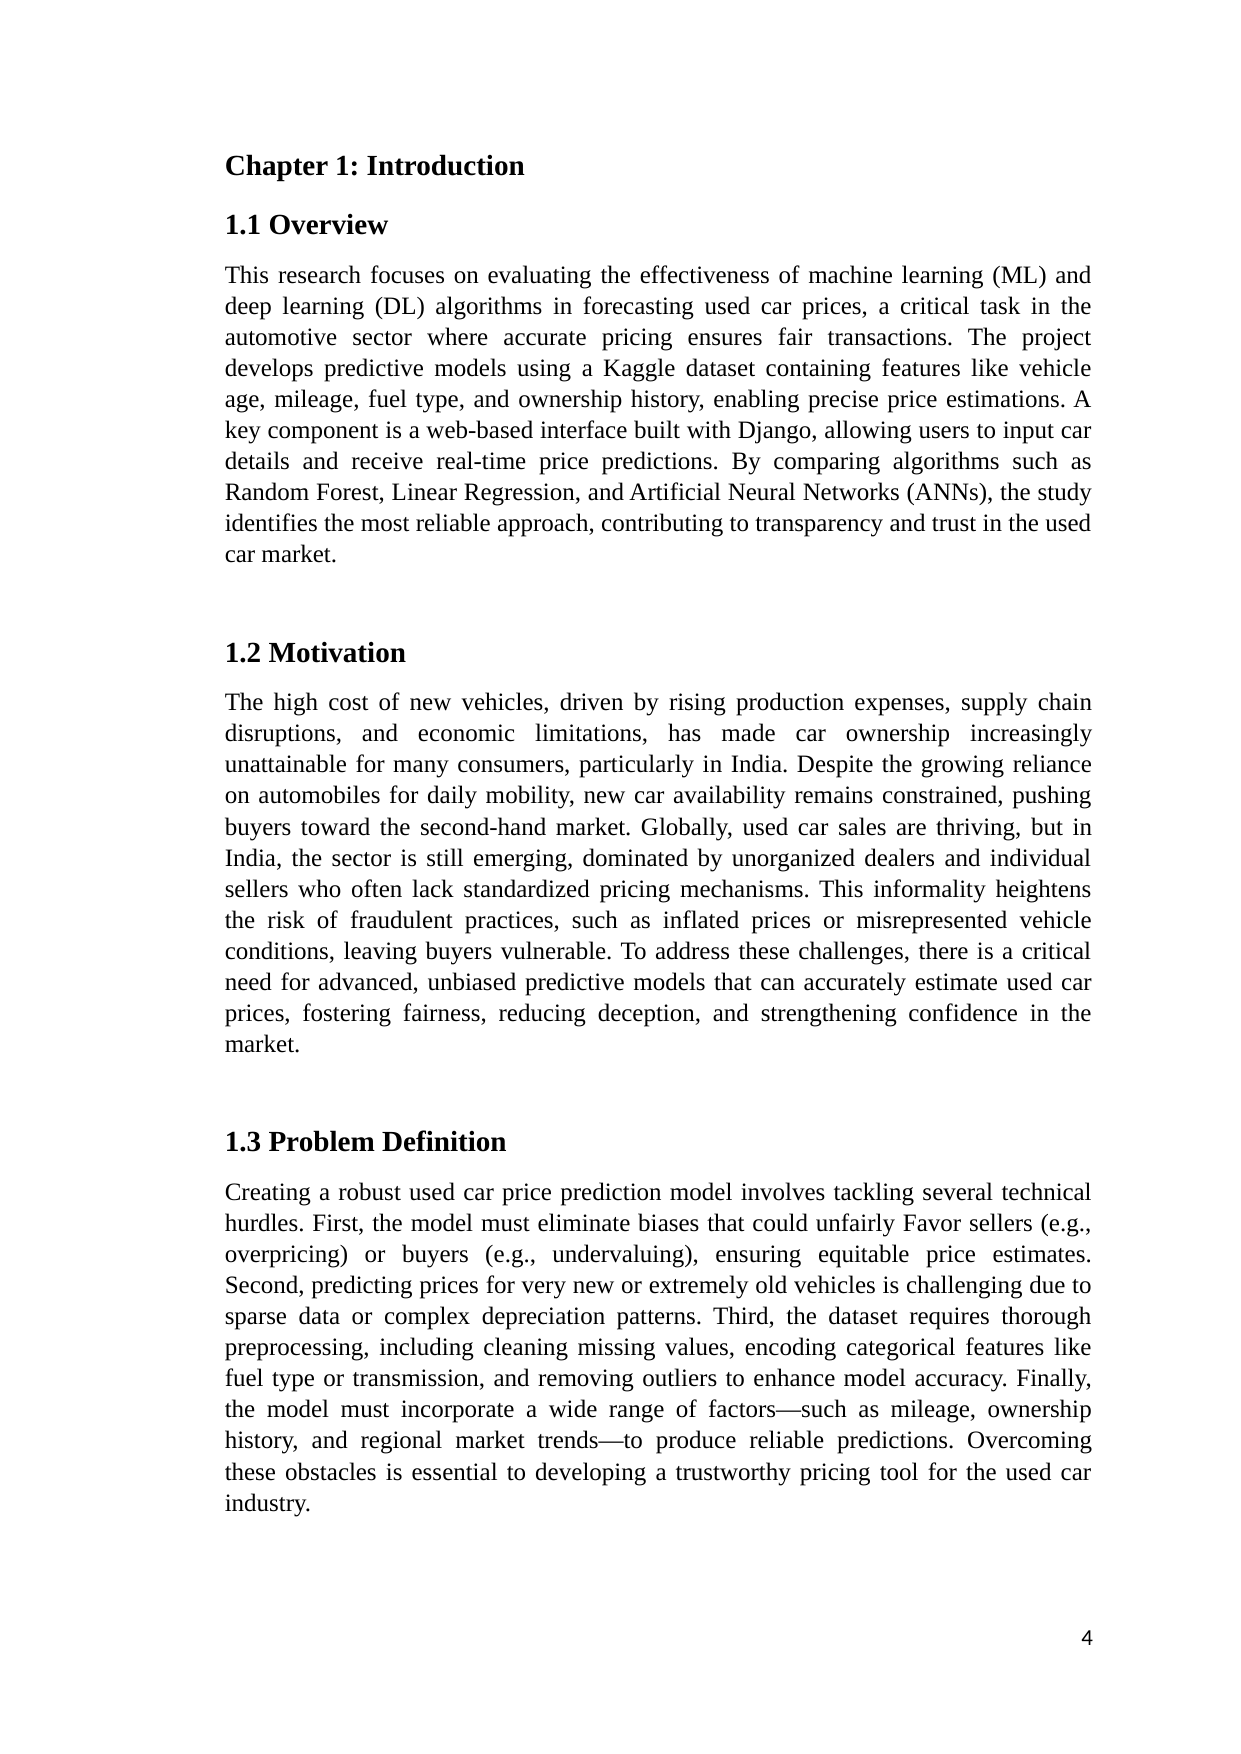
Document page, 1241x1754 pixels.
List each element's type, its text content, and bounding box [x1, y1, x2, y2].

text 1.1 Overview [224, 207, 1092, 241]
text Chapter 1: Introduction [224, 148, 1092, 181]
text Creating a robust used car price prediction model involves tackling several technical hurdles. First, the model must eliminate biases that could unfairly Favor sellers (e.g., overpricing) or buyers (e.g., undervaluing), ensuring equitable price estimates. Second, predicting prices for very new or extremely old vehicles is challenging due to sparse data or complex depreciation patterns. Third, the dataset requires thorough preprocessing, including cleaning missing values, encoding categorical features like fuel type or transmission, and removing outliers to enhance model accuracy. Finally, the model must incorporate a wide range of factors—such as mileage, ownership history, and regional market trends—to produce reliable predictions. Overcoming these obstacles is essential to developing a trustworthy pricing tool for the used car industry. [224, 1177, 1092, 1516]
text 1.2 Motivation [224, 635, 1092, 668]
text The high cost of new vehicles, driven by rising production expenses, supply chain disruptions, and economic limitations, has made car ownership increasingly unattainable for many consumers, particularly in India. Despite the growing reliance on automobiles for daily mobility, new car availability remains constrained, pushing buyers toward the second-hand market. Globally, used car sales are thriving, but in India, the sector is still emerging, dominated by unorganized dealers and individual sellers who often lack standardized pricing mechanisms. This informality heightens the risk of fraudulent practices, such as inflated prices or misrepresented vehicle conditions, leaving buyers vulnerable. To address these challenges, there is a critical need for advanced, unbiased predictive models that can accurately estimate used car prices, fostering fairness, reducing deception, and strengthening confidence in the market. [224, 687, 1092, 1058]
text This research focuses on evaluating the effectiveness of machine learning (ML) and deep learning (DL) algorithms in forecasting used car prices, a critical task in the automotive sector where accurate pricing ensures fair transactions. The project develops predictive models using a Kaggle dataset containing features like vehicle age, mileage, fuel type, and ownership history, enabling precise price estimations. A key component is a web-based interface built with Django, allowing users to input car details and receive real-time price predictions. By comparing algorithms such as Random Forest, Linear Regression, and Artificial Neural Networks (ANNs), the study identifies the most reliable approach, contributing to transparency and trust in the used car market. [224, 260, 1092, 568]
text 1.3 Problem Definition [224, 1124, 1092, 1158]
